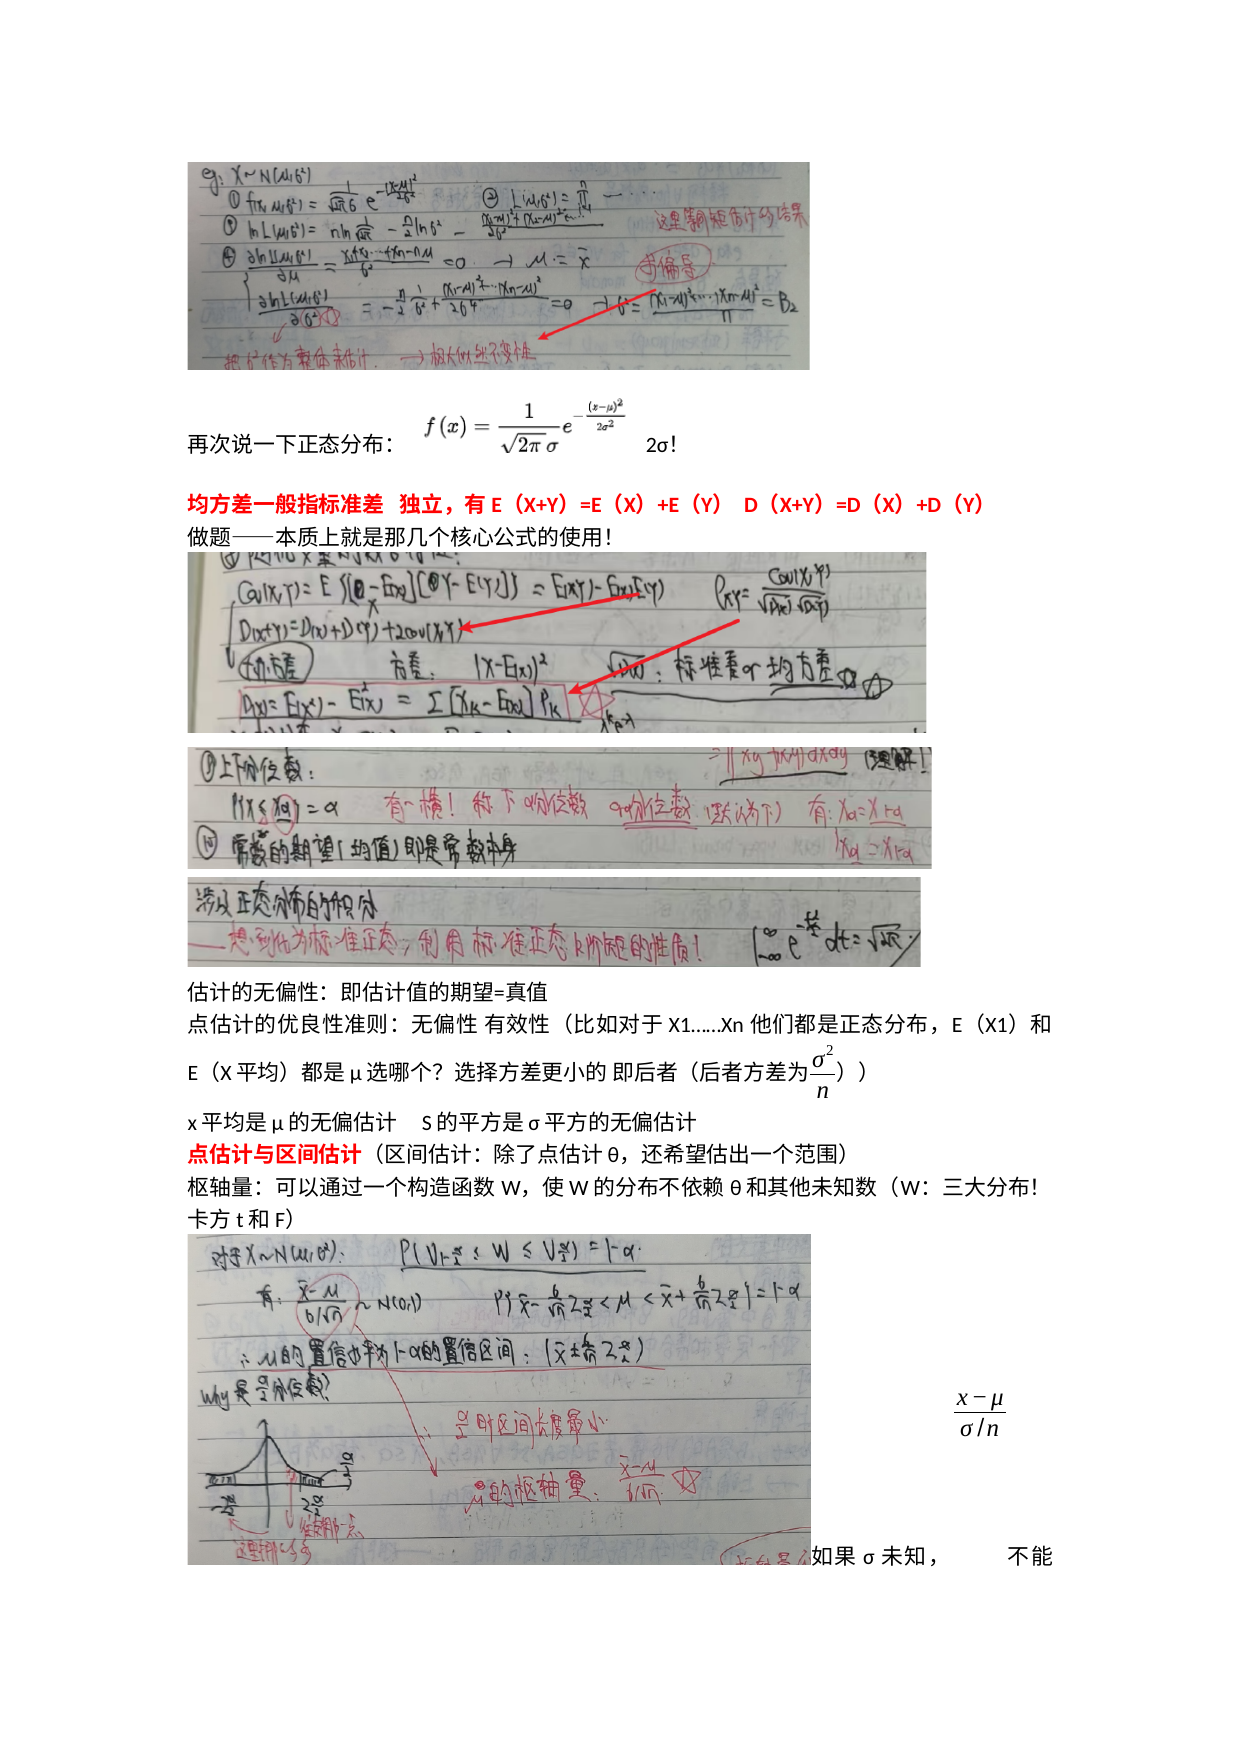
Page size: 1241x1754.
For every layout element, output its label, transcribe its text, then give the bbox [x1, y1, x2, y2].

text 点估计的优良性准则：无偏性 有效性（比如对于X1……Xn 他们都是正态分布，E（X1）和E（X平均）都是μ 选哪个？选择方差更小的 即后者（后者方差为）） [187, 1007, 1053, 1104]
picture [406, 389, 646, 453]
text 估计的无偏性：即估计值的期望=真值 [187, 974, 1053, 1007]
text x平均是μ的无偏估计 S的平方是σ平方的无偏估计 [187, 1104, 1053, 1137]
text 再次说一下正态分布：2σ！ [187, 389, 1053, 487]
picture [187, 747, 932, 869]
text 均方差一般指标准差 独立，有E（X+Y）=E（X）+E（Y） D（X+Y）=D（X）+D（Y） [187, 487, 1053, 519]
picture [187, 1234, 811, 1565]
picture [187, 877, 921, 967]
picture [187, 162, 810, 370]
picture [187, 552, 927, 733]
text 点估计与区间估计（区间估计：除了点估计θ，还希望估出一个范围） [187, 1137, 1053, 1169]
text 枢轴量：可以通过一个构造函数W，使W的分布不依赖θ和其他未知数（W：三大分布！卡方 t 和F） [187, 1169, 1053, 1234]
